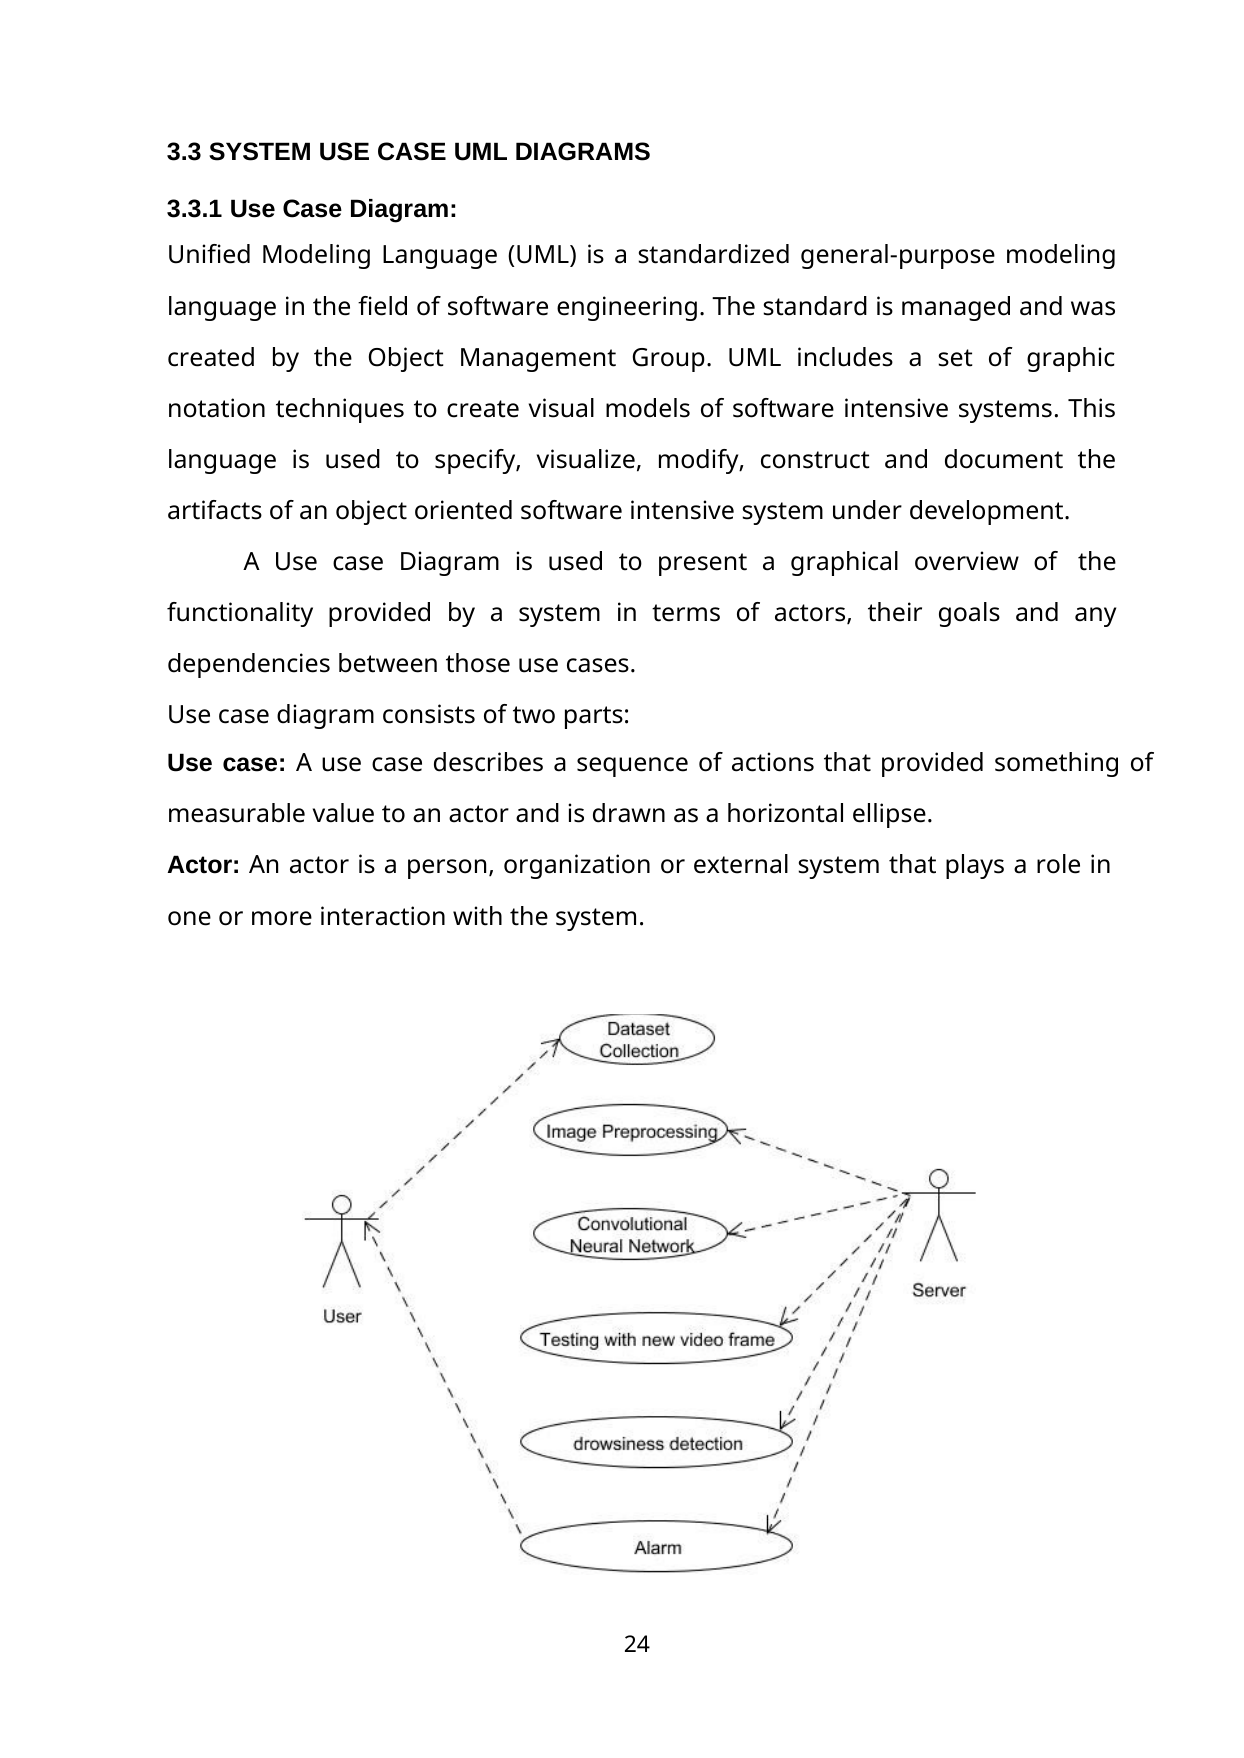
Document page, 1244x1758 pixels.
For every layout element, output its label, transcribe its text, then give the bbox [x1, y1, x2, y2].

subtitle SYSTEM USE CASE UML DIAGRAMS [167, 137, 1181, 165]
text Use case: A use case describes a sequence of actions that provided something of measurable value to an actor and is drawn as a horizontal ellipse. [167, 745, 1181, 830]
text Use case diagram consists of two parts: [167, 697, 1181, 731]
text Unified Modeling Language (UML) is a standardized general-purpose modeling language in the field of software engineering. The standard is managed and was created by the Object Management Group. UML includes a set of graphic notation techniques to create visual models of software intensive systems. This language is used to specify, visualize, modify, construct and document the artifacts of an object oriented software intensive system under development. [167, 237, 1117, 526]
picture [301, 1014, 976, 1575]
text A Use case Diagram is used to present a graphical overview of the functionality provided by a system in terms of actors, their goals and any dependencies between those use cases. [167, 543, 1117, 679]
list Use Case Diagram: [167, 194, 1181, 223]
text Actor: An actor is a person, organization or external system that plays a role in one or more interaction with the system. [167, 847, 1118, 932]
